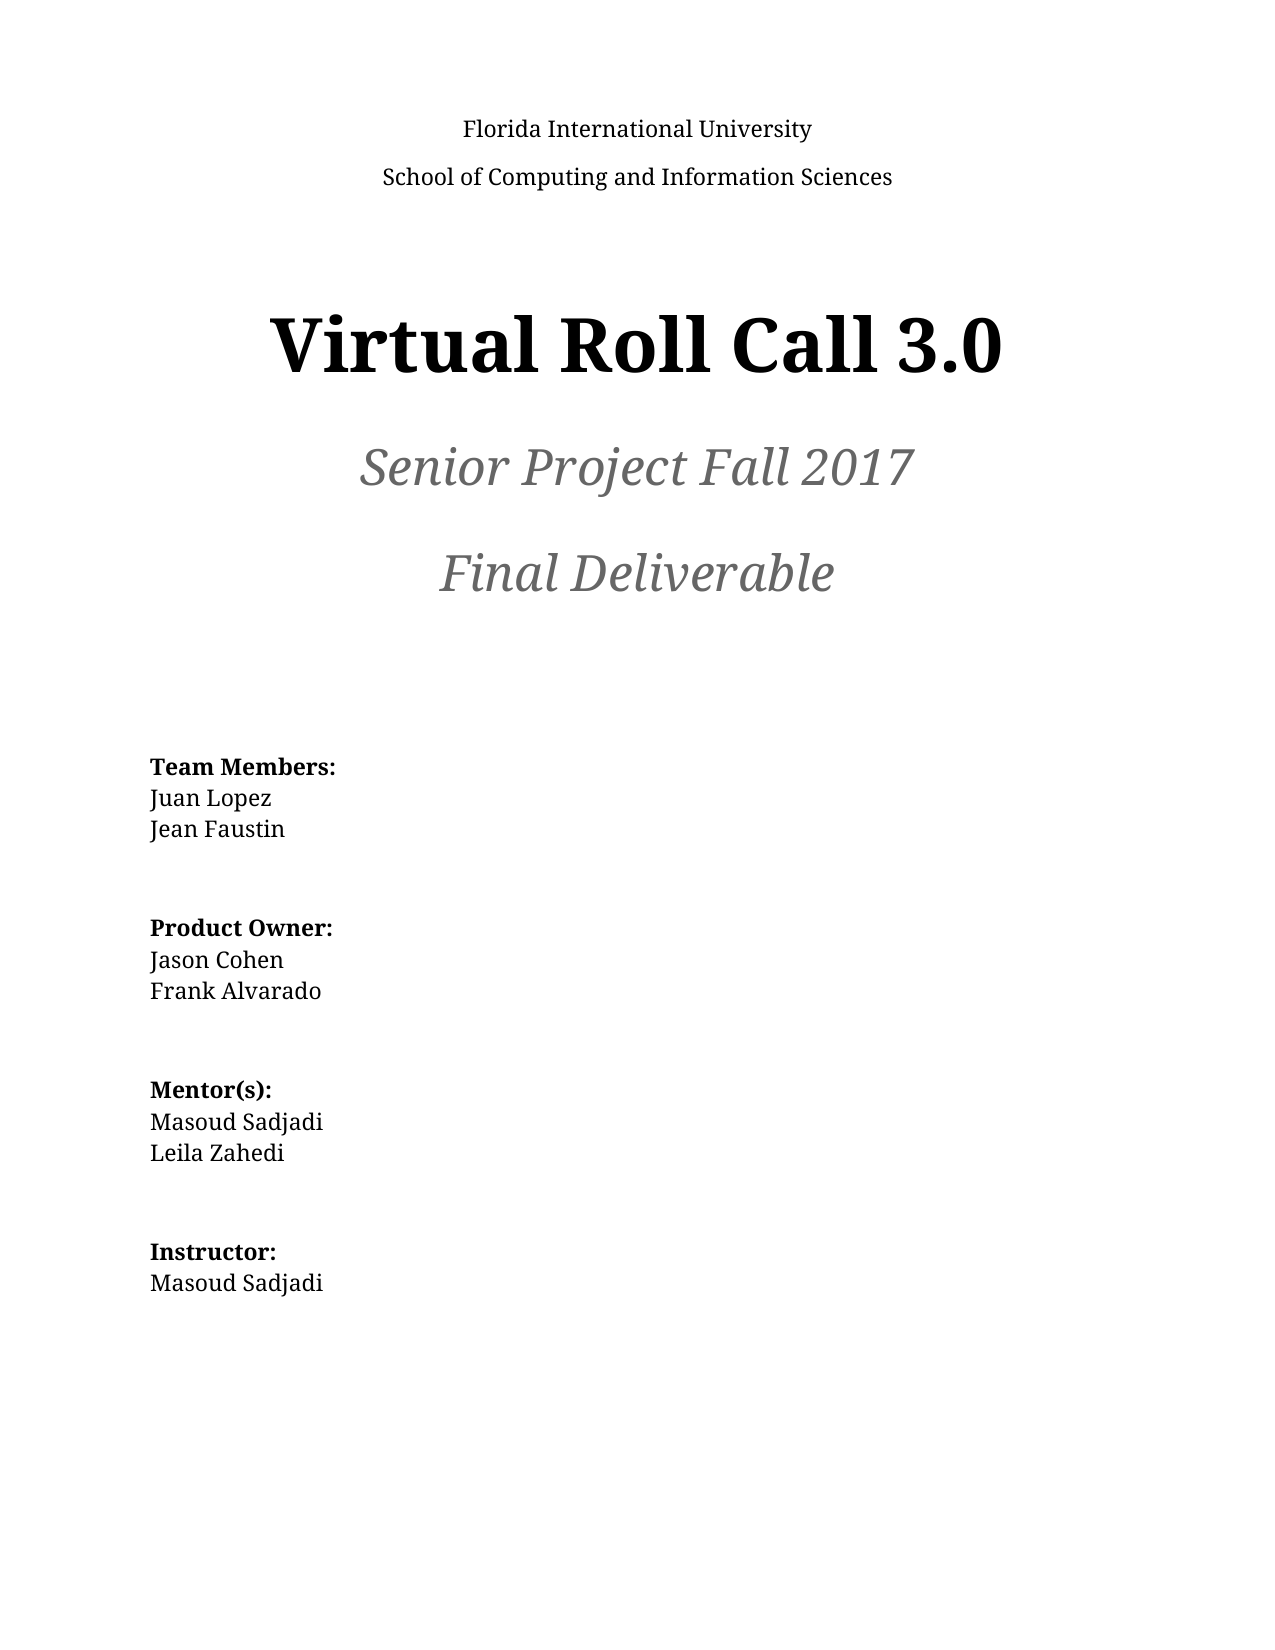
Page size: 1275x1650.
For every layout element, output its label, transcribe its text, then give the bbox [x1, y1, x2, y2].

subtitle Senior Project Fall 2017 [150, 432, 1125, 500]
text Juan Lopez [150, 782, 1125, 813]
text Jason Cohen [150, 943, 1125, 975]
text Masoud Sadjadi [150, 1267, 1125, 1298]
text Product Owner: [150, 912, 1125, 943]
text School of Computing and Information Sciences [150, 160, 1125, 192]
text Mentor(s): [150, 1074, 1125, 1105]
text Team Members: [150, 750, 1125, 782]
subtitle Final Deliverable [150, 538, 1125, 606]
title Virtual Roll Call 3.0 [150, 292, 1125, 394]
text Frank Alvarado [150, 975, 1125, 1006]
text Masoud Sadjadi [150, 1105, 1125, 1137]
text Leila Zahedi [150, 1137, 1125, 1168]
text Florida International University [150, 112, 1125, 144]
text Instructor: [150, 1236, 1125, 1267]
text Jean Faustin [150, 813, 1125, 844]
